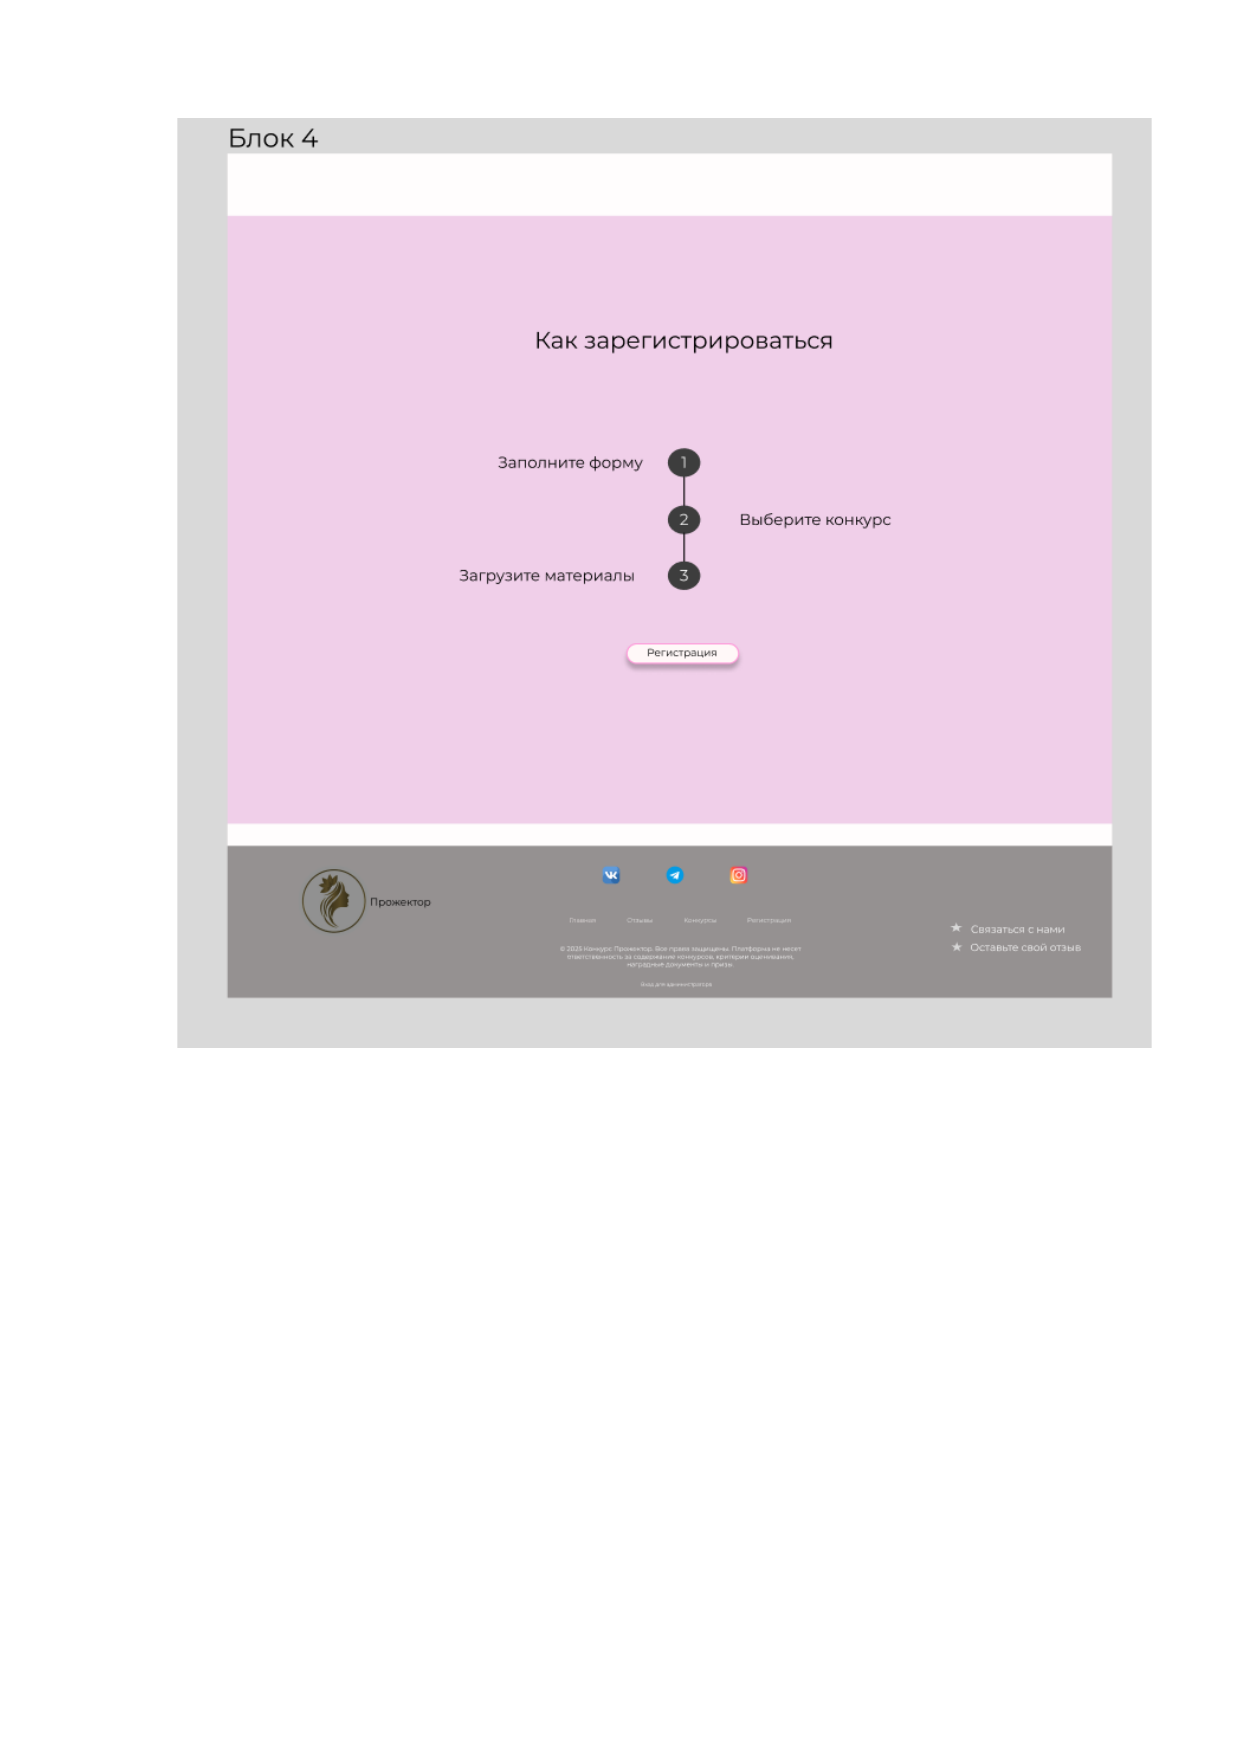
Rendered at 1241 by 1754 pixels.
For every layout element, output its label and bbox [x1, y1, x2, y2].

picture [177, 118, 1152, 1048]
